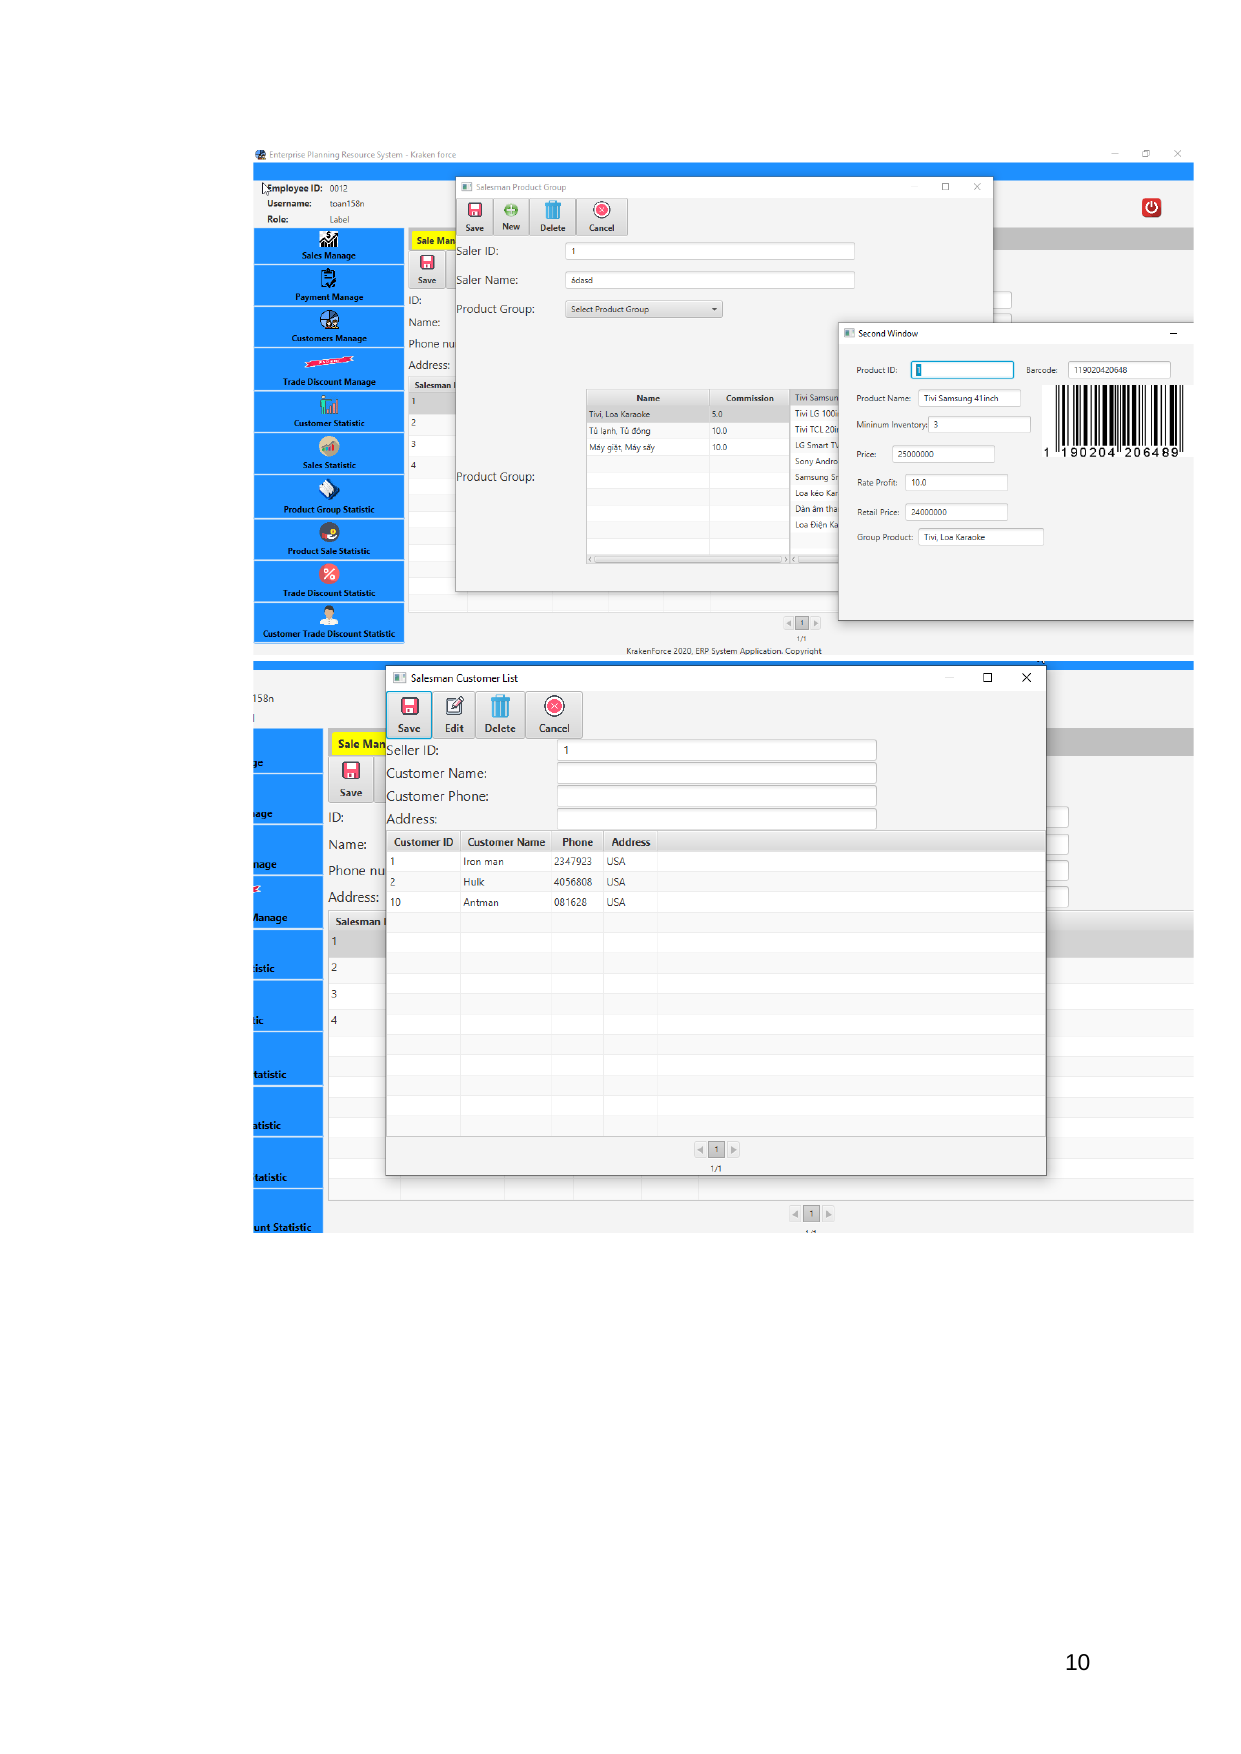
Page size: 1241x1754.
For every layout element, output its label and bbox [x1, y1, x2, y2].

picture [253, 150, 1194, 655]
picture [253, 661, 1194, 1233]
